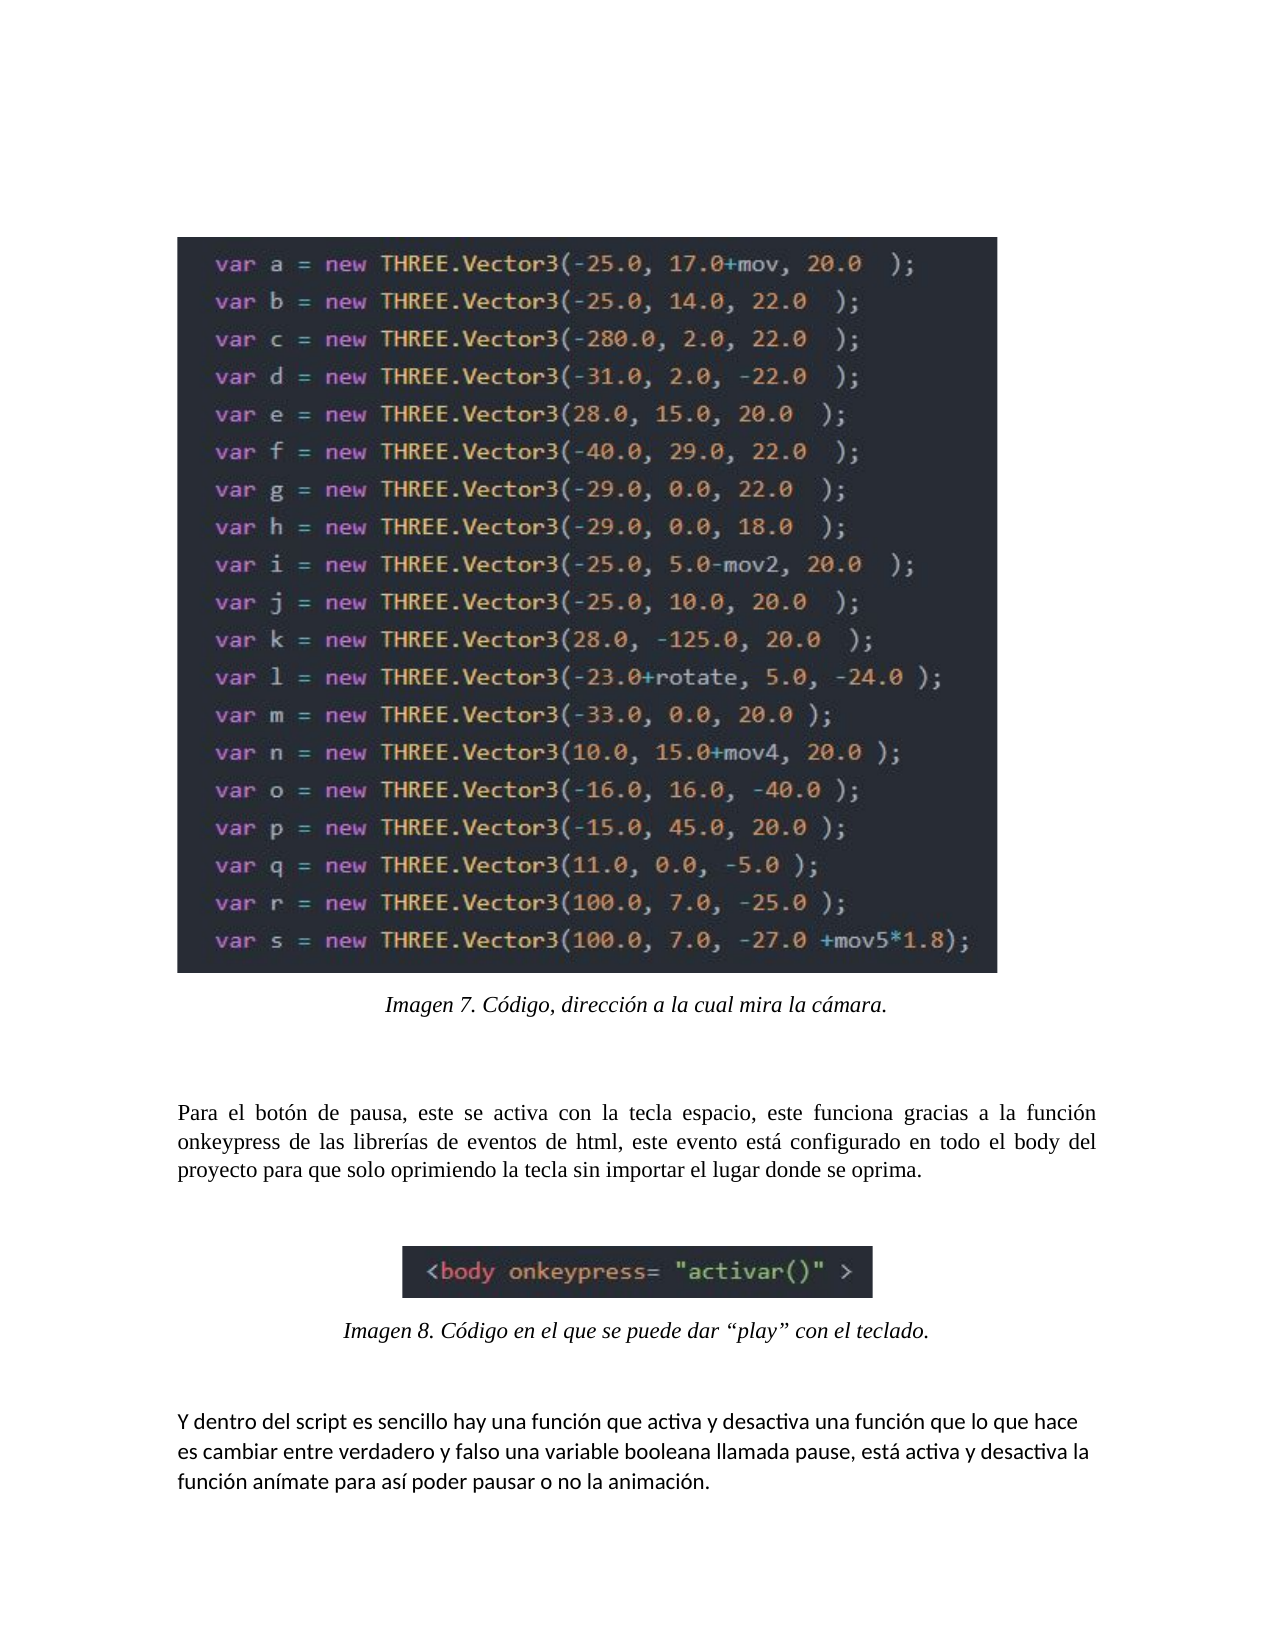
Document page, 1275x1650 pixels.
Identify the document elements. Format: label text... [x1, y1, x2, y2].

text Y dentro del script es sencillo hay una función que activa y desactiva una función que lo que hace es cambiar entre verdadero y falso una variable booleana llamada pause, está activa y desactiva la función anímate para así poder pausar o no la animación. [177, 1407, 1098, 1496]
text Imagen 8. Código en el que se puede dar “play” con el teclado. [177, 1317, 1098, 1343]
picture [177, 237, 998, 973]
text Imagen 7. Código, dirección a la cual mira la cámara. [177, 991, 1098, 1017]
picture [402, 1246, 873, 1298]
text Para el botón de pausa, este se activa con la tecla espacio, este funciona gracias a la función onkeypress de las librerías de eventos de html, este evento está configurado en todo el body del proyecto para que solo oprimiendo la tecla sin importar el lugar donde se oprima. [177, 1099, 1098, 1183]
